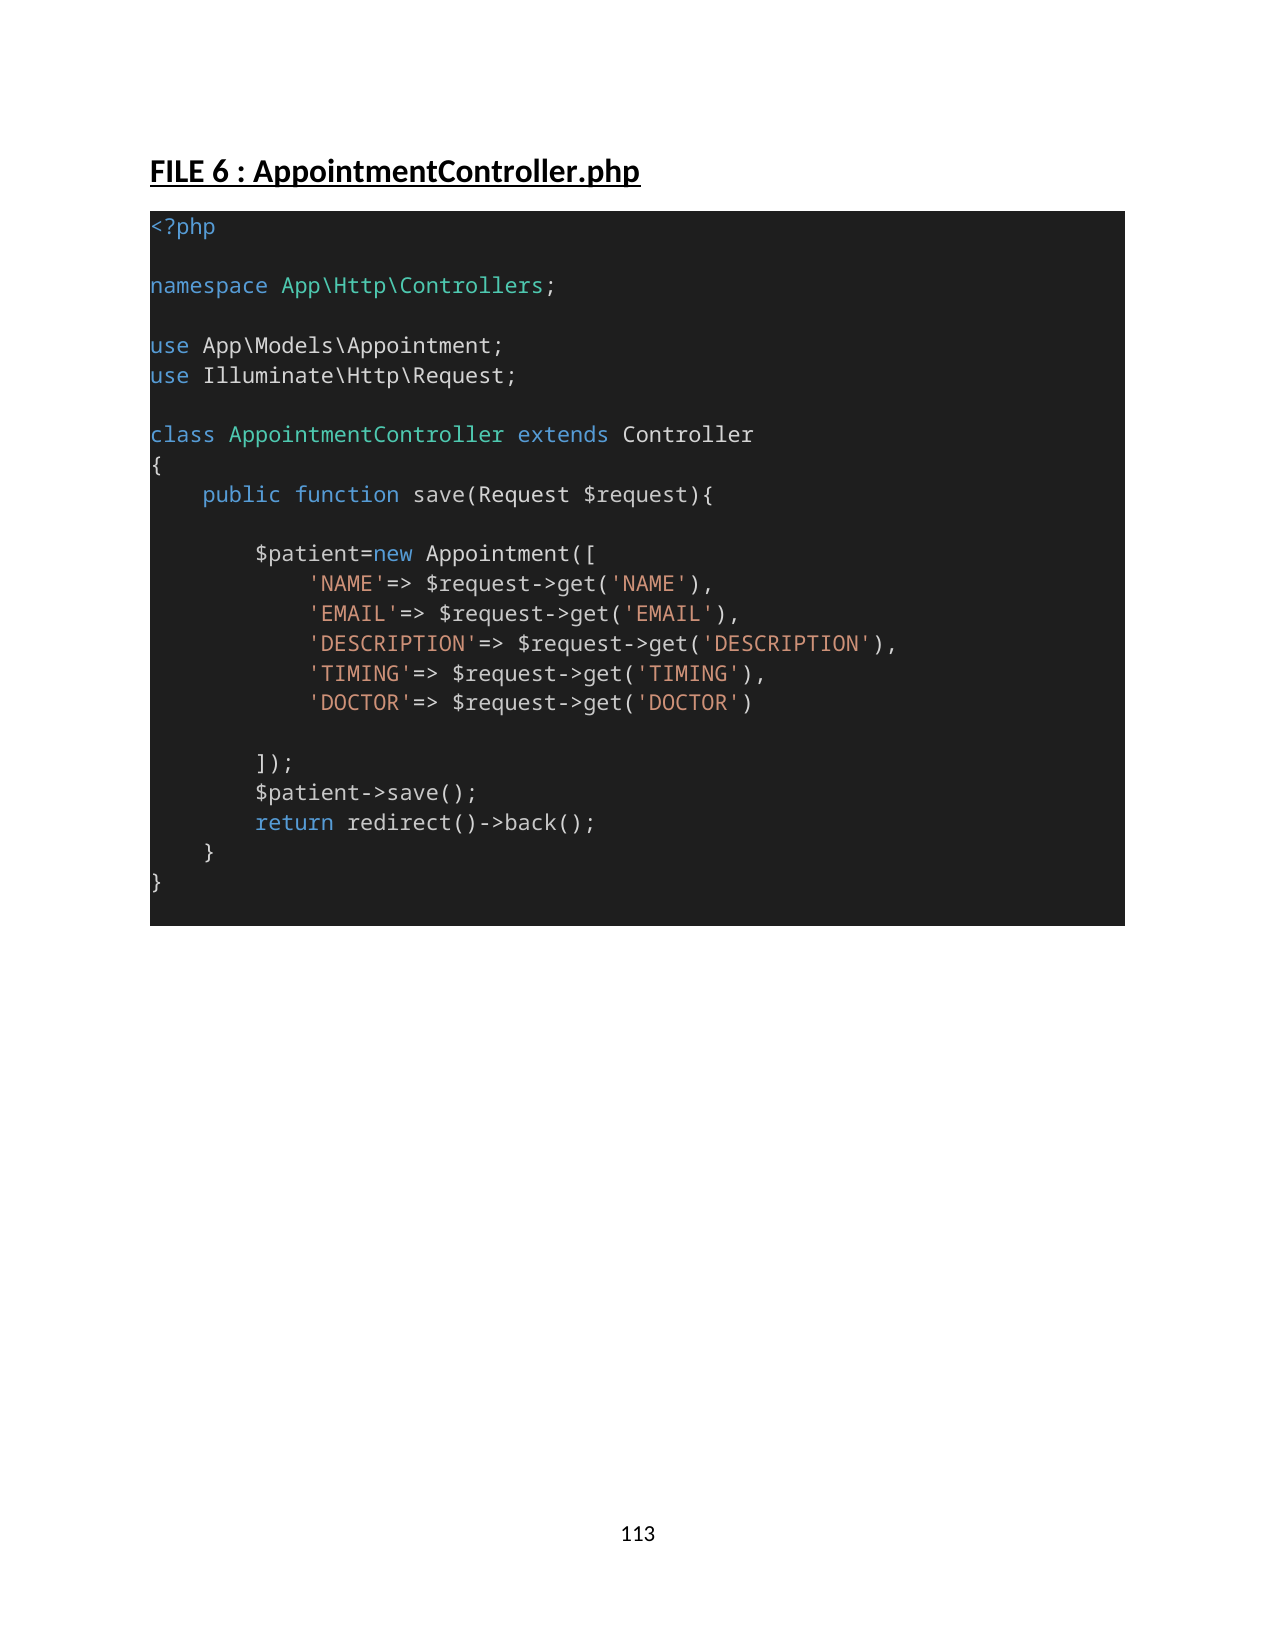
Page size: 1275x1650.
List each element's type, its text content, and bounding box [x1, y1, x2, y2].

text <?php [150, 211, 1125, 240]
text 'TIMING'=> $request->get('TIMING'), [150, 657, 1125, 687]
text $patient->save(); [150, 777, 1125, 806]
text use Illuminate\Http\Request; [150, 359, 1125, 389]
text } [150, 836, 1125, 866]
text 'NAME'=> $request->get('NAME'), [150, 568, 1125, 598]
text public function save(Request $request){ [150, 479, 1125, 508]
text } [150, 866, 1125, 896]
text { [150, 449, 1125, 479]
text 'DESCRIPTION'=> $request->get('DESCRIPTION'), [150, 628, 1125, 657]
text 'DOCTOR'=> $request->get('DOCTOR') [150, 687, 1125, 717]
text use App\Models\Appointment; [150, 330, 1125, 359]
text class AppointmentController extends Controller [150, 419, 1125, 449]
text $patient=new Appointment([ [150, 538, 1125, 568]
text return redirect()->back(); [150, 806, 1125, 836]
text 'EMAIL'=> $request->get('EMAIL'), [150, 598, 1125, 628]
text namespace App\Http\Controllers; [150, 270, 1125, 300]
text FILE 6 : AppointmentController.php [150, 150, 1125, 191]
text ]); [150, 747, 1125, 777]
